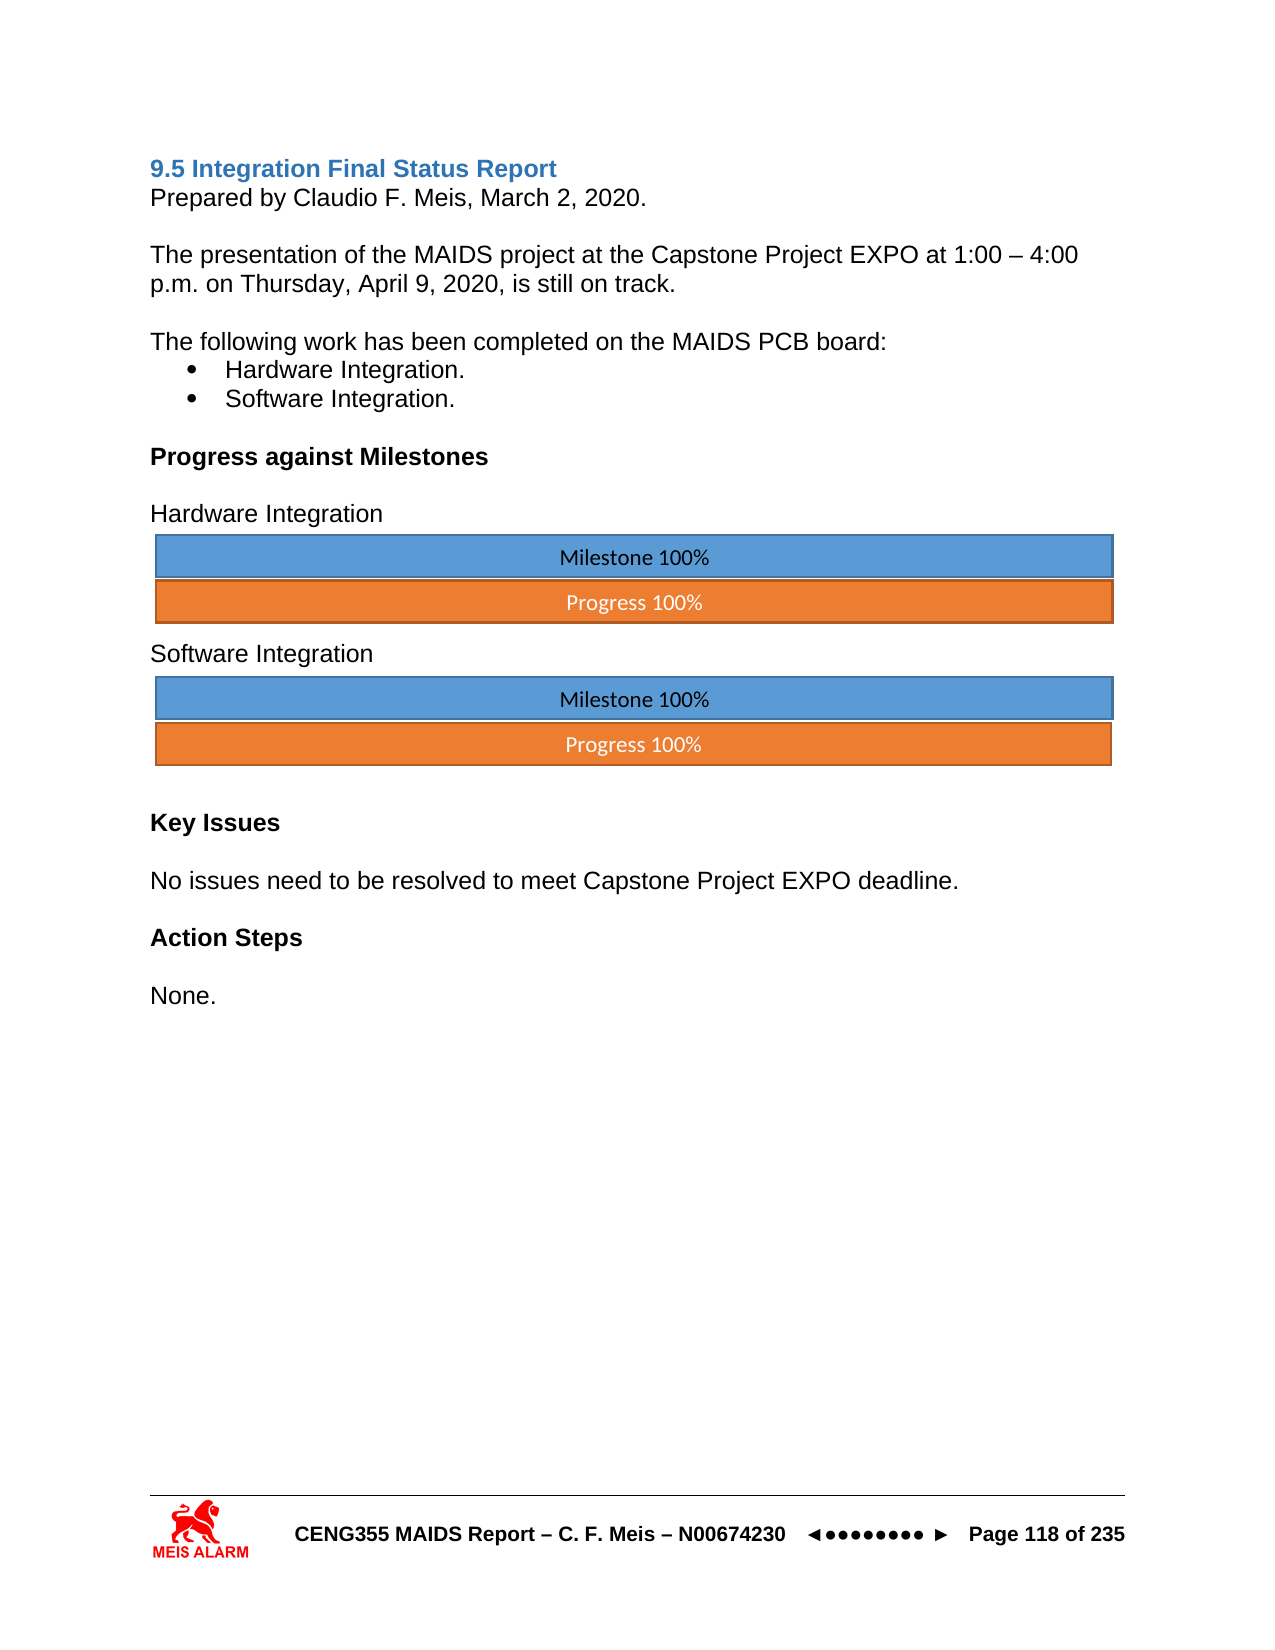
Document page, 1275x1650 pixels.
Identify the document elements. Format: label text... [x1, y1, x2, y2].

list Hardware Integration. [187, 355, 1125, 384]
text Software Integration [150, 639, 1125, 668]
text The presentation of the MAIDS project at the Capstone Project EXPO at 1:00 – 4:00 p.m. on Thursday, April 9, 2020, is still on track. [150, 240, 1125, 298]
text Hardware Integration [150, 499, 1125, 528]
text Progress against Milestones [150, 442, 1125, 471]
picture [150, 1498, 253, 1561]
text Action Steps [150, 923, 1125, 952]
text Prepared by Claudio F. Meis, March 2, 2020. [150, 183, 1125, 212]
text Key Issues [150, 808, 1125, 837]
text The following work has been completed on the MAIDS PCB board: [150, 327, 1125, 355]
text No issues need to be resolved to meet Capstone Project EXPO deadline. [150, 866, 1125, 894]
text None. [150, 981, 1125, 1009]
subtitle 9.5 Integration Final Status Report [150, 154, 1125, 183]
list Software Integration. [187, 384, 1125, 413]
